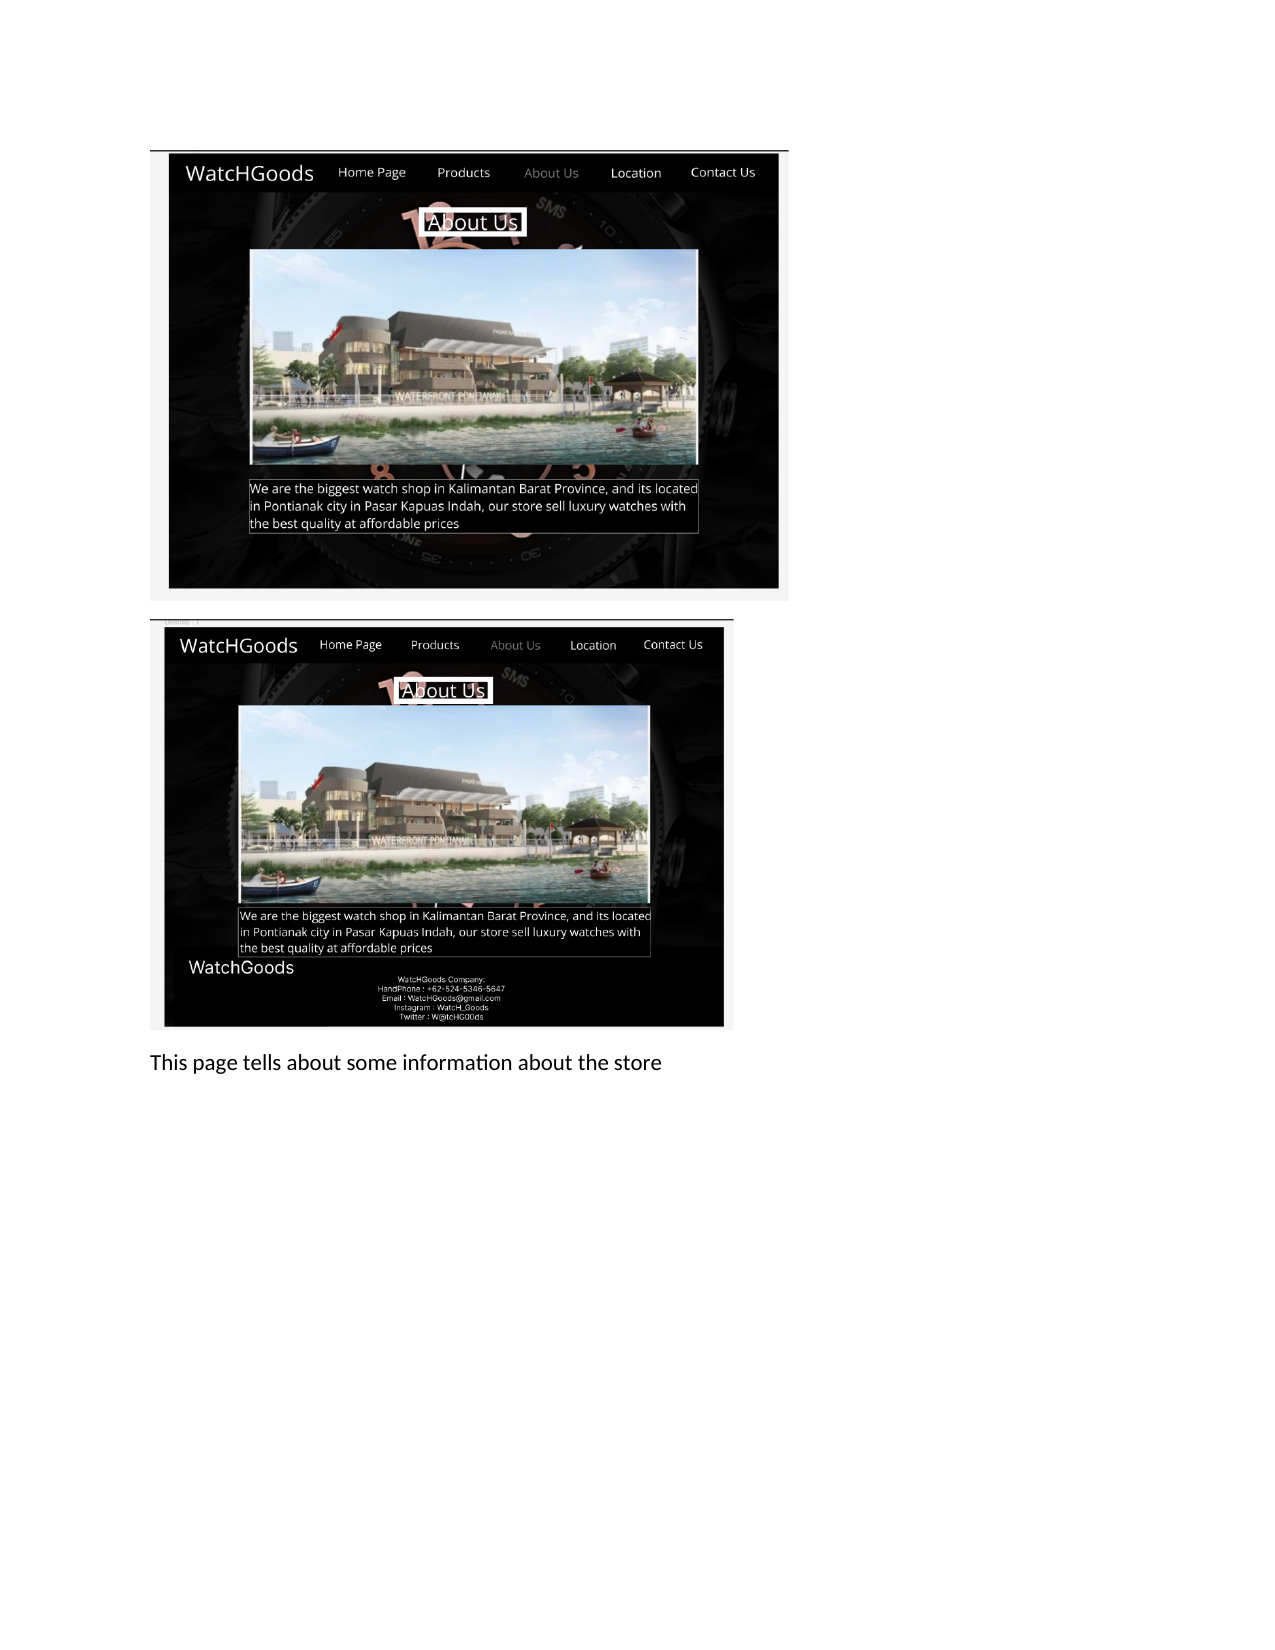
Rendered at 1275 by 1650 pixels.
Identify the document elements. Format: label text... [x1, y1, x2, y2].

picture [150, 619, 734, 1030]
text This page tells about some information about the store [150, 1048, 1125, 1076]
picture [150, 150, 789, 601]
